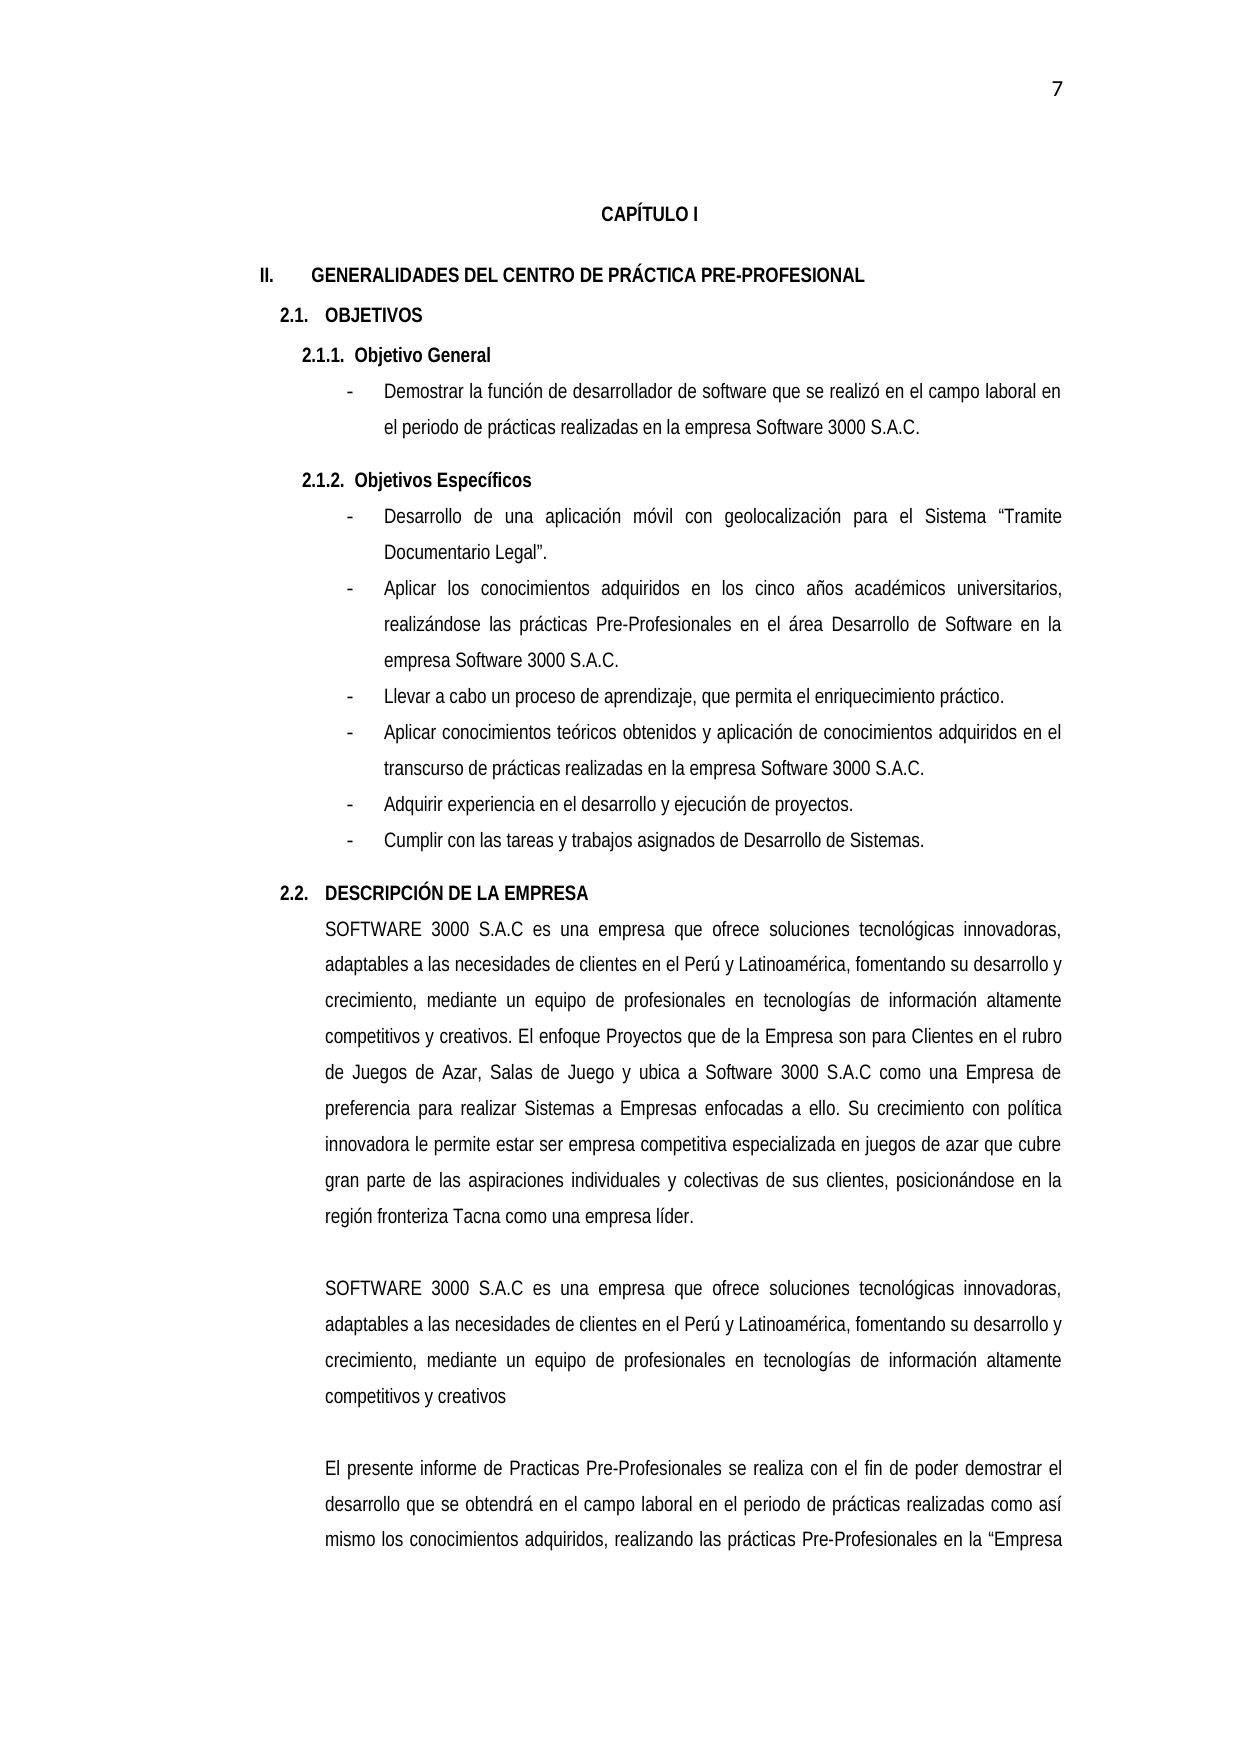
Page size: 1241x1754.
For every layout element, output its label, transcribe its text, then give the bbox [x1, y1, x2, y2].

list DESCRIPCIÓN DE LA EMPRESA [280, 881, 1063, 904]
list Desarrollo de una aplicación móvil con geolocalización para el Sistema “Tramite Documentario Legal”. [346, 504, 1063, 564]
list Llevar a cabo un proceso de aprendizaje, que permita el enriquecimiento práctico. [346, 684, 1063, 708]
list Objetivos Específicos [302, 468, 1063, 492]
list Cumplir con las tareas y trabajos asignados de Desarrollo de Sistemas. [346, 828, 1063, 852]
list SOFTWARE 3000 S.A.C es una empresa que ofrece soluciones tecnológicas innovadoras, adaptables a las necesidades de clientes en el Perú y Latinoamérica, fomentando su desarrollo y crecimiento, mediante un equipo de profesionales en tecnologías de información altamente competitivos y creativos [325, 1276, 1063, 1408]
list OBJETIVOS [280, 303, 1063, 327]
text CAPÍTULO I [236, 202, 1063, 226]
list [325, 1456, 1063, 1551]
list SOFTWARE 3000 S.A.C es una empresa que ofrece soluciones tecnológicas innovadoras, adaptables a las necesidades de clientes en el Perú y Latinoamérica, fomentando su desarrollo y crecimiento, mediante un equipo de profesionales en tecnologías de información altamente competitivos y creativos. El enfoque Proyectos que de la Empresa son para Clientes en el rubro de Juegos de Azar, Salas de Juego y ubica a Software 3000 S.A.C como una Empresa de preferencia para realizar Sistemas a Empresas enfocadas a ello. Su crecimiento con política innovadora le permite estar ser empresa competitiva especializada en juegos de azar que cubre gran parte de las aspiraciones individuales y colectivas de sus clientes, posicionándose en la región fronteriza Tacna como una empresa líder. [325, 916, 1063, 1228]
list Demostrar la función de desarrollador de software que se realizó en el campo laboral en el periodo de prácticas realizadas en la empresa Software 3000 S.A.C. [346, 379, 1063, 439]
list Aplicar los conocimientos adquiridos en los cinco años académicos universitarios, realizándose las prácticas Pre-Profesionales en el área Desarrollo de Software en la empresa Software 3000 S.A.C. [346, 576, 1063, 672]
list Objetivo General [302, 343, 1063, 367]
list Adquirir experiencia en el desarrollo y ejecución de proyectos. [346, 792, 1063, 816]
list GENERALIDADES DEL CENTRO DE PRÁCTICA PRE-PROFESIONAL [274, 263, 1063, 287]
list Aplicar conocimientos teóricos obtenidos y aplicación de conocimientos adquiridos en el transcurso de prácticas realizadas en la empresa Software 3000 S.A.C. [346, 720, 1063, 780]
